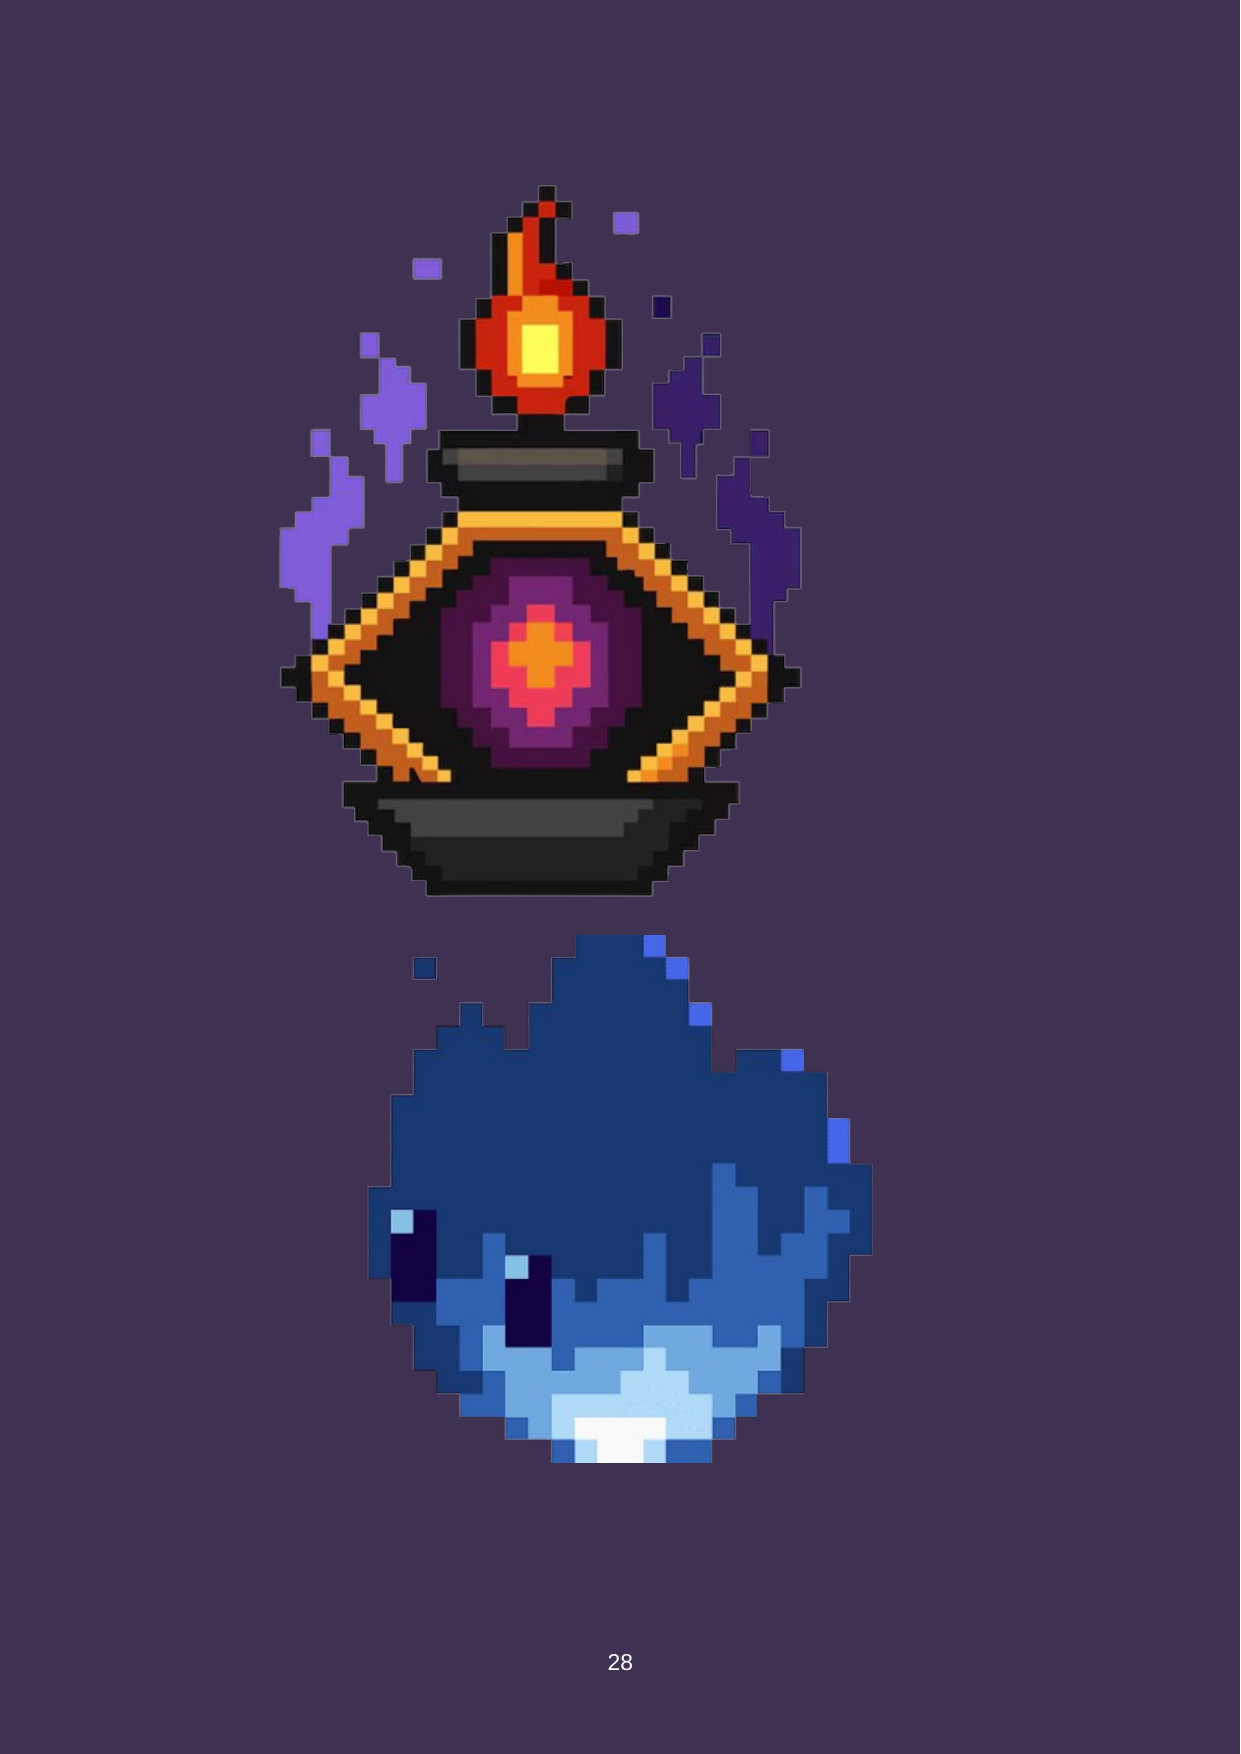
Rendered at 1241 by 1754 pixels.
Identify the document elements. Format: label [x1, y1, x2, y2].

picture [150, 935, 1091, 1463]
picture [150, 150, 930, 932]
